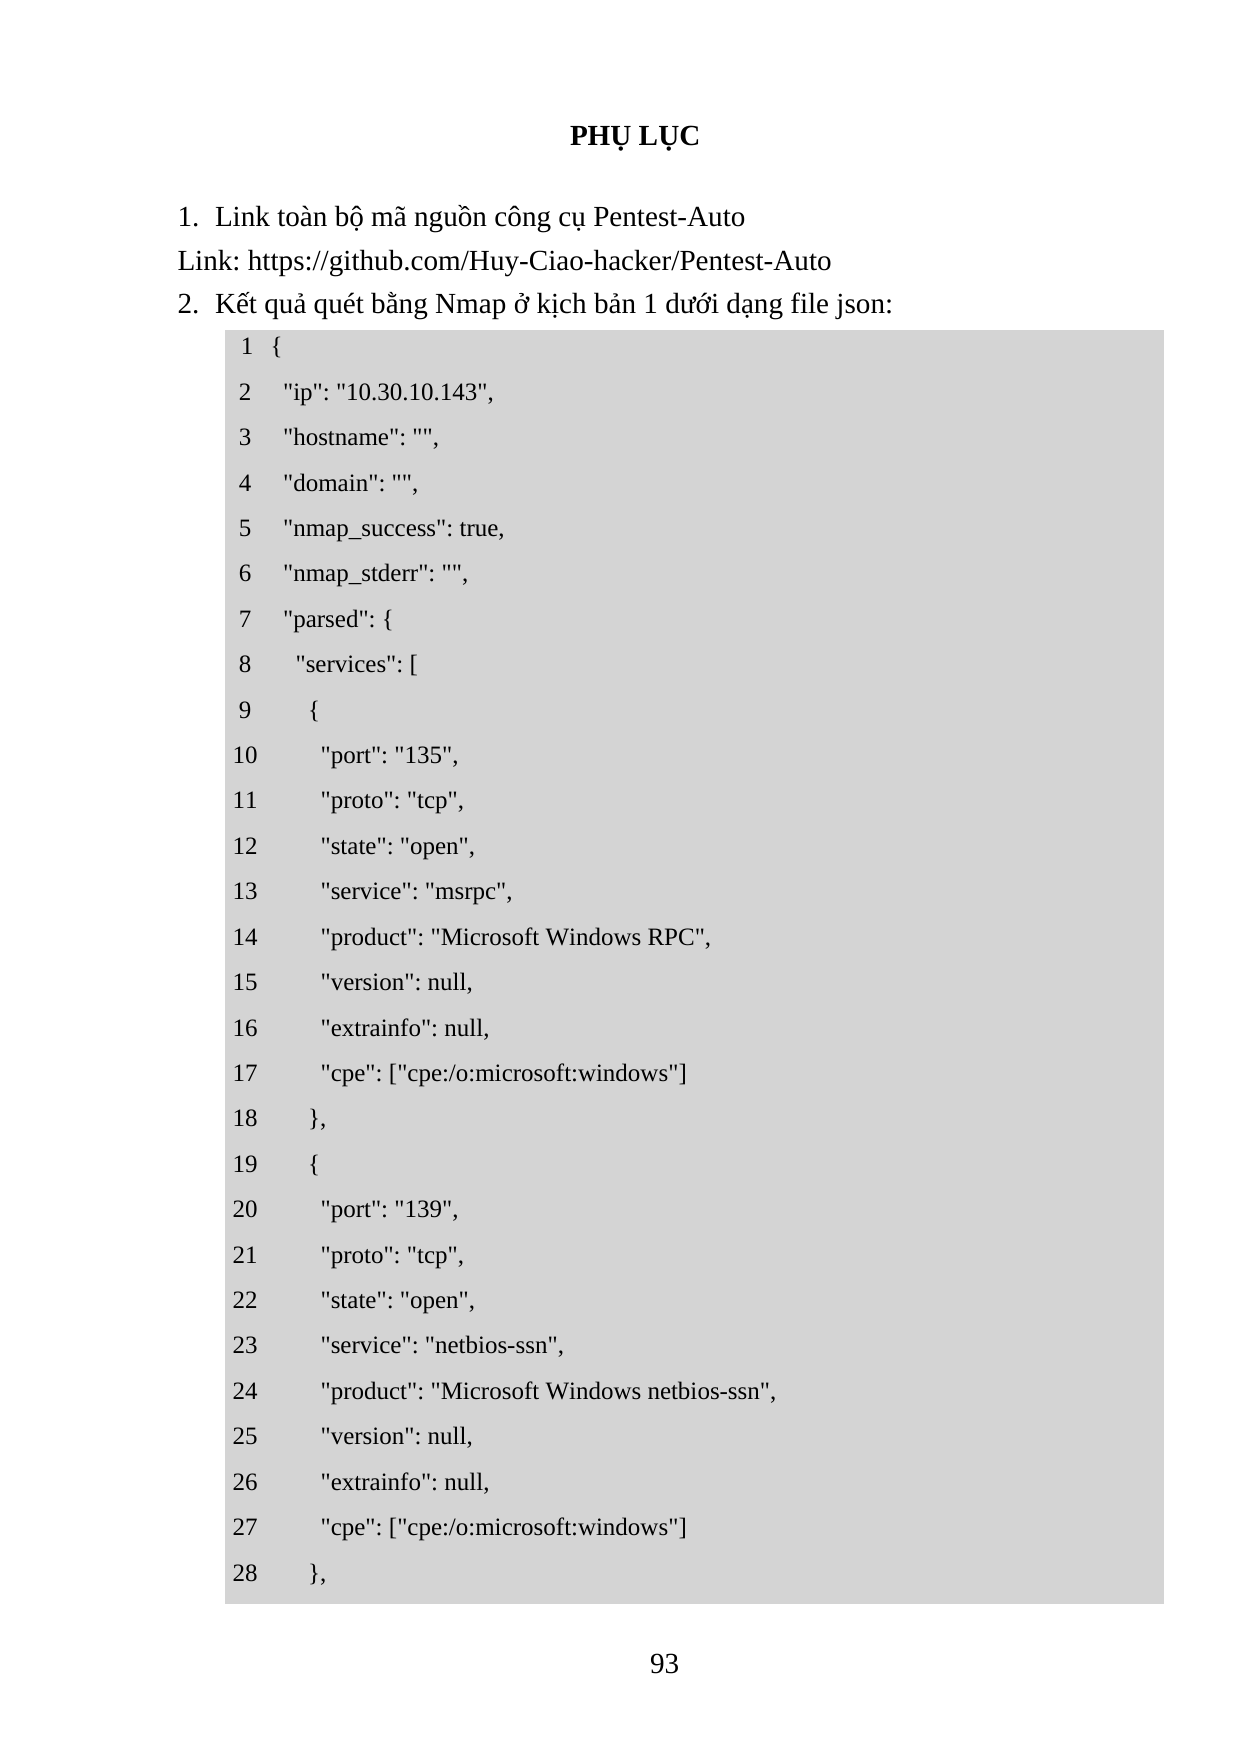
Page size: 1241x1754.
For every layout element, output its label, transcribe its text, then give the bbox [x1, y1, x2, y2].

list Kết quả quét bằng Nmap ở kịch bản 1 dưới dạng file json: [177, 286, 1152, 320]
text Link: https://github.com/Huy-Ciao-hacker/Pentest-Auto [177, 243, 1152, 276]
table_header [269, 330, 1164, 1604]
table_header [225, 330, 269, 1604]
text Phụ lục [177, 118, 1092, 152]
list Link toàn bộ mã nguồn công cụ Pentest-Auto [177, 199, 1152, 233]
